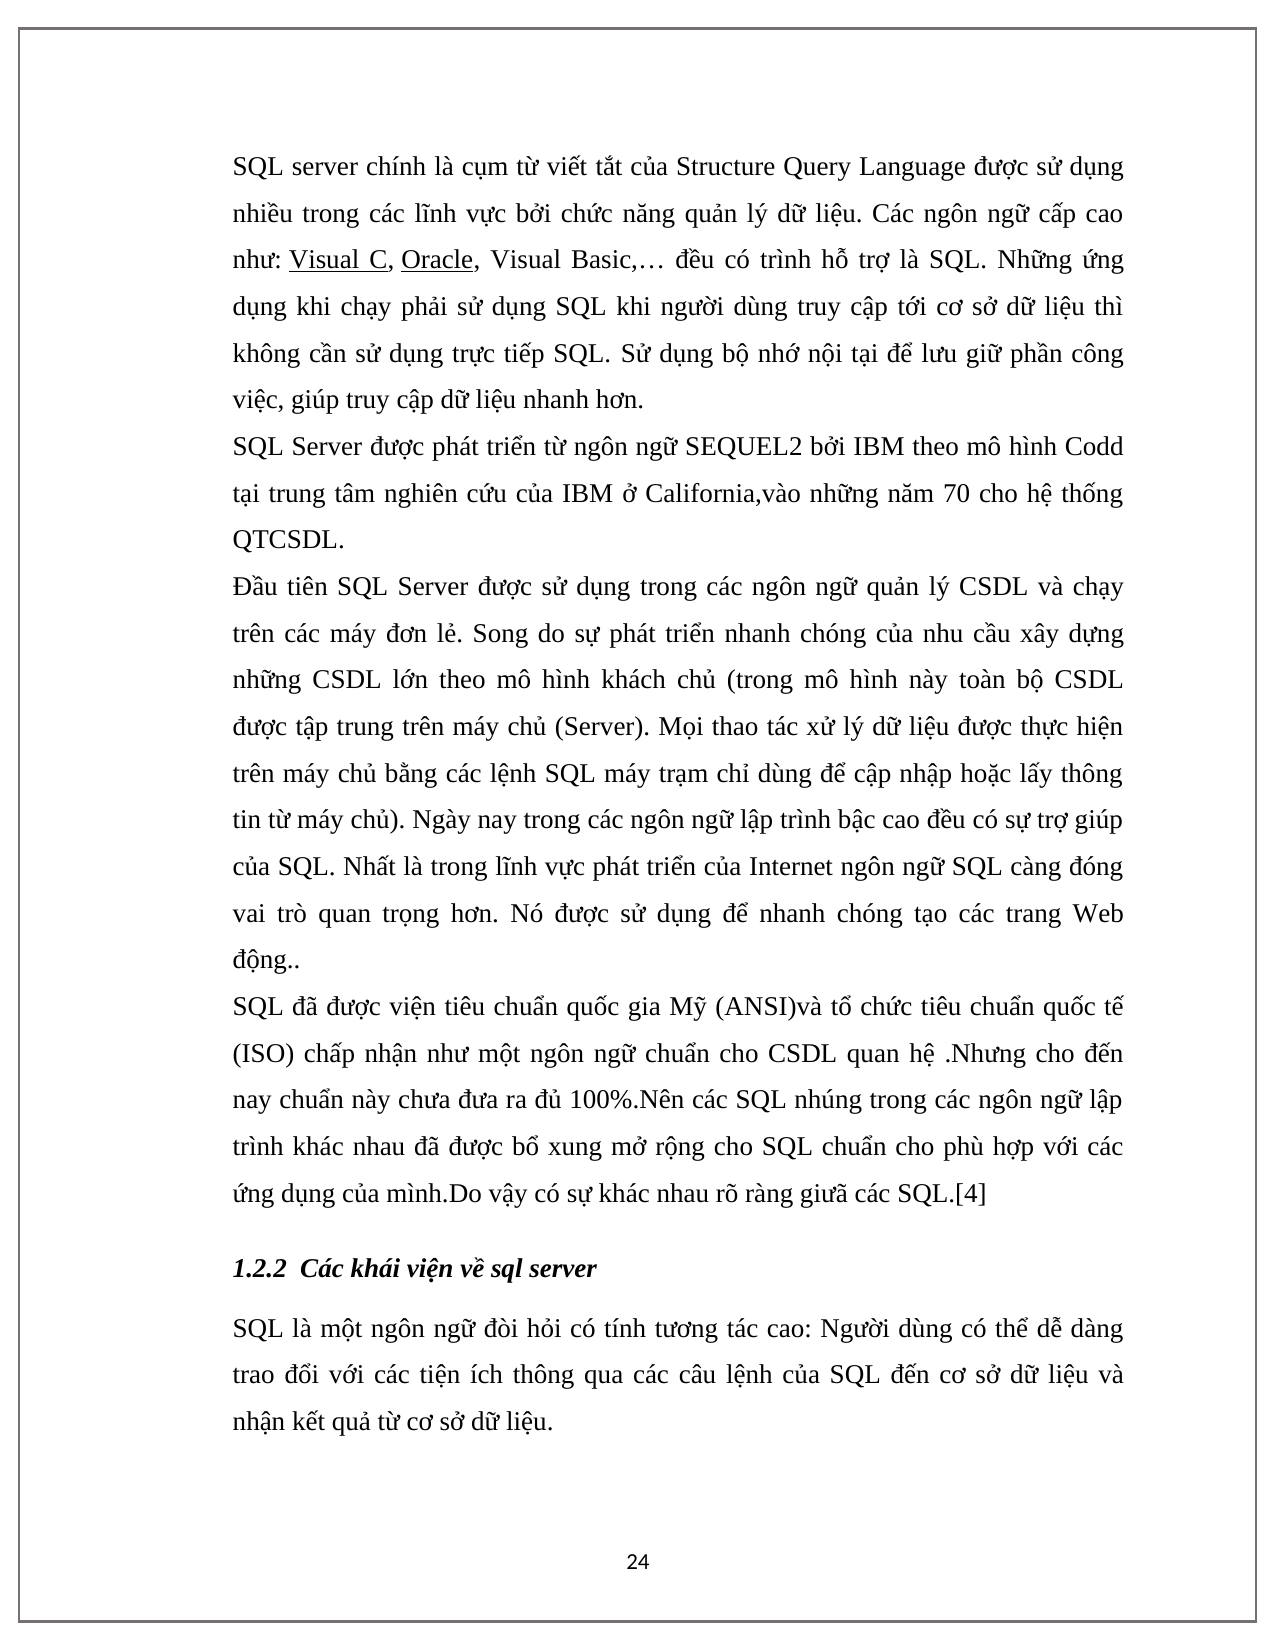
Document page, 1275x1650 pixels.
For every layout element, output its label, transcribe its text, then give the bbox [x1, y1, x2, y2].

list Các khái viện về sql server [232, 1252, 1125, 1284]
text SQL là một ngôn ngữ đòi hỏi có tính tương tác cao: Người dùng có thể dễ dàng trao đổi với các tiện ích thông qua các câu lệnh của SQL đến cơ sở dữ liệu và nhận kết quả từ cơ sở dữ liệu. [232, 1312, 1125, 1436]
text SQL Server được phát triển từ ngôn ngữ SEQUEL2 bởi IBM theo mô hình Codd tại trung tâm nghiên cứu của IBM ở California,vào những năm 70 cho hệ thống QTCSDL. Đầu tiên SQL Server được sử dụng trong các ngôn ngữ quản lý CSDL và chạy trên các máy đơn lẻ. Song do sự phát triển nhanh chóng của nhu cầu xây dựng những CSDL lớn theo mô hình khách chủ (trong mô hình này toàn bộ CSDL được tập trung trên máy chủ (Server). Mọi thao tác xử lý dữ liệu được thực hiện trên máy chủ bằng các lệnh SQL máy trạm chỉ dùng để cập nhập hoặc lấy thông tin từ máy chủ). Ngày nay trong các ngôn ngữ lập trình bậc cao đều có sự trợ giúp của SQL. Nhất là trong lĩnh vực phát triển của Internet ngôn ngữ SQL càng đóng vai trò quan trọng hơn. Nó được sử dụng để nhanh chóng tạo các trang Web động.. SQL đã được viện tiêu chuẩn quốc gia Mỹ (ANSI)và tổ chức tiêu chuẩn quốc tế (ISO) chấp nhận như một ngôn ngữ chuẩn cho CSDL quan hệ .Nhưng cho đến nay chuẩn này chưa đưa ra đủ 100%.Nên các SQL nhúng trong các ngôn ngữ lập trình khác nhau đã được bổ xung mở rộng cho SQL chuẩn cho phù hợp với các ứng dụng của mình.Do vậy có sự khác nhau rõ ràng giưã các SQL.[4] [232, 631, 1125, 770]
text SQL Server được phát triển từ ngôn ngữ SEQUEL2 bởi IBM theo mô hình Codd tại trung tâm nghiên cứu của IBM ở California,vào những năm 70 cho hệ thống QTCSDL. Đầu tiên SQL Server được sử dụng trong các ngôn ngữ quản lý CSDL và chạy trên các máy đơn lẻ. Song do sự phát triển nhanh chóng của nhu cầu xây dựng những CSDL lớn theo mô hình khách chủ (trong mô hình này toàn bộ CSDL được tập trung trên máy chủ (Server). Mọi thao tác xử lý dữ liệu được thực hiện trên máy chủ bằng các lệnh SQL máy trạm chỉ dùng để cập nhập hoặc lấy thông tin từ máy chủ). Ngày nay trong các ngôn ngữ lập trình bậc cao đều có sự trợ giúp của SQL. Nhất là trong lĩnh vực phát triển của Internet ngôn ngữ SQL càng đóng vai trò quan trọng hơn. Nó được sử dụng để nhanh chóng tạo các trang Web động.. SQL đã được viện tiêu chuẩn quốc gia Mỹ (ANSI)và tổ chức tiêu chuẩn quốc tế (ISO) chấp nhận như một ngôn ngữ chuẩn cho CSDL quan hệ .Nhưng cho đến nay chuẩn này chưa đưa ra đủ 100%.Nên các SQL nhúng trong các ngôn ngữ lập trình khác nhau đã được bổ xung mở rộng cho SQL chuẩn cho phù hợp với các ứng dụng của mình.Do vậy có sự khác nhau rõ ràng giưã các SQL.[4] [232, 911, 1125, 1143]
text SQL server chính là cụm từ viết tắt của Structure Query Language được sử dụng nhiều trong các lĩnh vực bởi chức năng quản lý dữ liệu. Các ngôn ngữ cấp cao như: Visual C, Oracle, Visual Basic,… đều có trình hỗ trợ là SQL. Những ứng dụng khi chạy phải sử dụng SQL khi người dùng truy cập tới cơ sở dữ liệu thì không cần sử dụng trực tiếp SQL. Sử dụng bộ nhớ nội tại để lưu giữ phần công việc, giúp truy cập dữ liệu nhanh hơn. [232, 150, 1125, 414]
text SQL Server được phát triển từ ngôn ngữ SEQUEL2 bởi IBM theo mô hình Codd tại trung tâm nghiên cứu của IBM ở California,vào những năm 70 cho hệ thống QTCSDL. Đầu tiên SQL Server được sử dụng trong các ngôn ngữ quản lý CSDL và chạy trên các máy đơn lẻ. Song do sự phát triển nhanh chóng của nhu cầu xây dựng những CSDL lớn theo mô hình khách chủ (trong mô hình này toàn bộ CSDL được tập trung trên máy chủ (Server). Mọi thao tác xử lý dữ liệu được thực hiện trên máy chủ bằng các lệnh SQL máy trạm chỉ dùng để cập nhập hoặc lấy thông tin từ máy chủ). Ngày nay trong các ngôn ngữ lập trình bậc cao đều có sự trợ giúp của SQL. Nhất là trong lĩnh vực phát triển của Internet ngôn ngữ SQL càng đóng vai trò quan trọng hơn. Nó được sử dụng để nhanh chóng tạo các trang Web động.. SQL đã được viện tiêu chuẩn quốc gia Mỹ (ANSI)và tổ chức tiêu chuẩn quốc tế (ISO) chấp nhận như một ngôn ngữ chuẩn cho CSDL quan hệ .Nhưng cho đến nay chuẩn này chưa đưa ra đủ 100%.Nên các SQL nhúng trong các ngôn ngữ lập trình khác nhau đã được bổ xung mở rộng cho SQL chuẩn cho phù hợp với các ứng dụng của mình.Do vậy có sự khác nhau rõ ràng giưã các SQL.[4] [232, 817, 1125, 910]
text SQL Server được phát triển từ ngôn ngữ SEQUEL2 bởi IBM theo mô hình Codd tại trung tâm nghiên cứu của IBM ở California,vào những năm 70 cho hệ thống QTCSDL. Đầu tiên SQL Server được sử dụng trong các ngôn ngữ quản lý CSDL và chạy trên các máy đơn lẻ. Song do sự phát triển nhanh chóng của nhu cầu xây dựng những CSDL lớn theo mô hình khách chủ (trong mô hình này toàn bộ CSDL được tập trung trên máy chủ (Server). Mọi thao tác xử lý dữ liệu được thực hiện trên máy chủ bằng các lệnh SQL máy trạm chỉ dùng để cập nhập hoặc lấy thông tin từ máy chủ). Ngày nay trong các ngôn ngữ lập trình bậc cao đều có sự trợ giúp của SQL. Nhất là trong lĩnh vực phát triển của Internet ngôn ngữ SQL càng đóng vai trò quan trọng hơn. Nó được sử dụng để nhanh chóng tạo các trang Web động.. SQL đã được viện tiêu chuẩn quốc gia Mỹ (ANSI)và tổ chức tiêu chuẩn quốc tế (ISO) chấp nhận như một ngôn ngữ chuẩn cho CSDL quan hệ .Nhưng cho đến nay chuẩn này chưa đưa ra đủ 100%.Nên các SQL nhúng trong các ngôn ngữ lập trình khác nhau đã được bổ xung mở rộng cho SQL chuẩn cho phù hợp với các ứng dụng của mình.Do vậy có sự khác nhau rõ ràng giưã các SQL.[4] [232, 491, 1125, 630]
